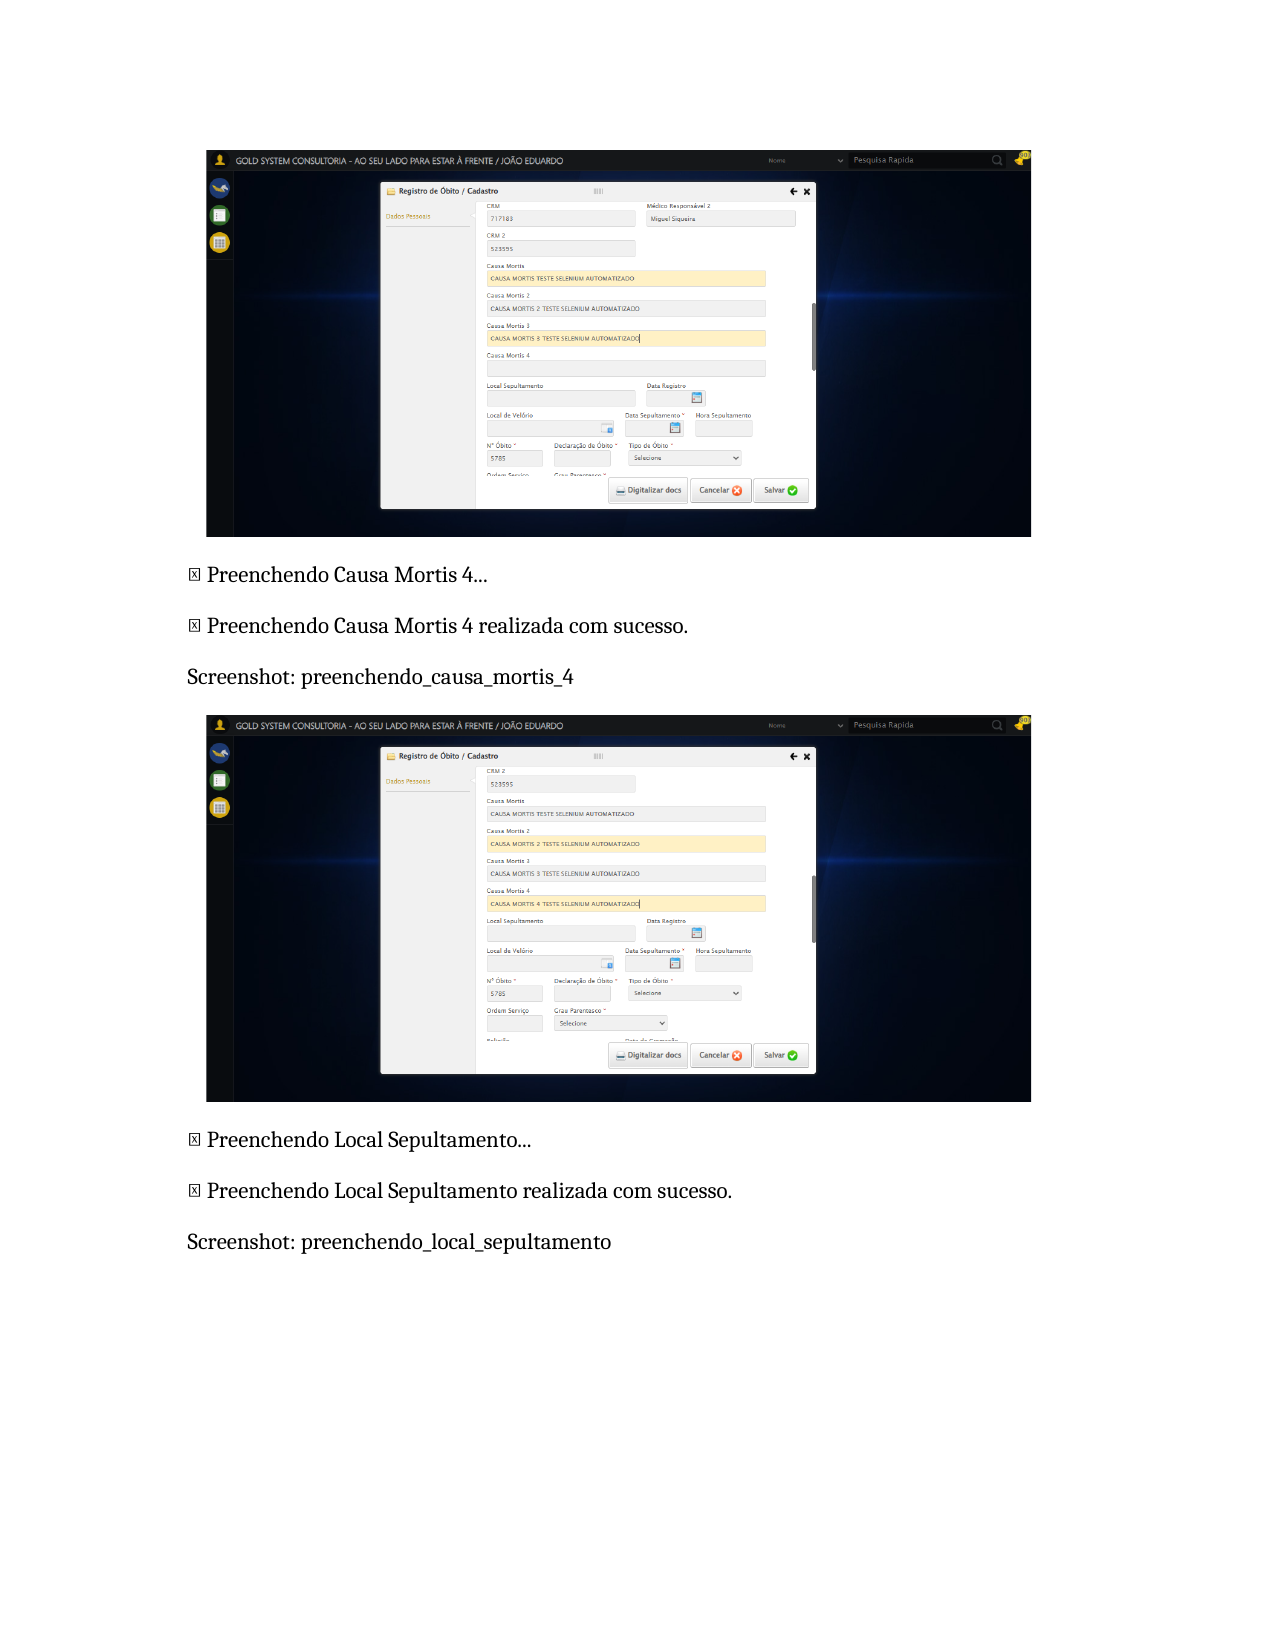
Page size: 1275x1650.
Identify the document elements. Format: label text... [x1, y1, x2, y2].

text 🔄 Preenchendo Causa Mortis 4... [187, 562, 1087, 588]
text 🔄 Preenchendo Local Sepultamento... [187, 1127, 1087, 1153]
text ✅ Preenchendo Local Sepultamento realizada com sucesso. [187, 1178, 1087, 1204]
text Screenshot: preenchendo_local_sepultamento [187, 1229, 1087, 1255]
text Screenshot: preenchendo_causa_mortis_4 [187, 664, 1087, 690]
picture [206, 715, 1032, 1102]
picture [206, 150, 1032, 537]
text ✅ Preenchendo Causa Mortis 4 realizada com sucesso. [187, 613, 1087, 639]
